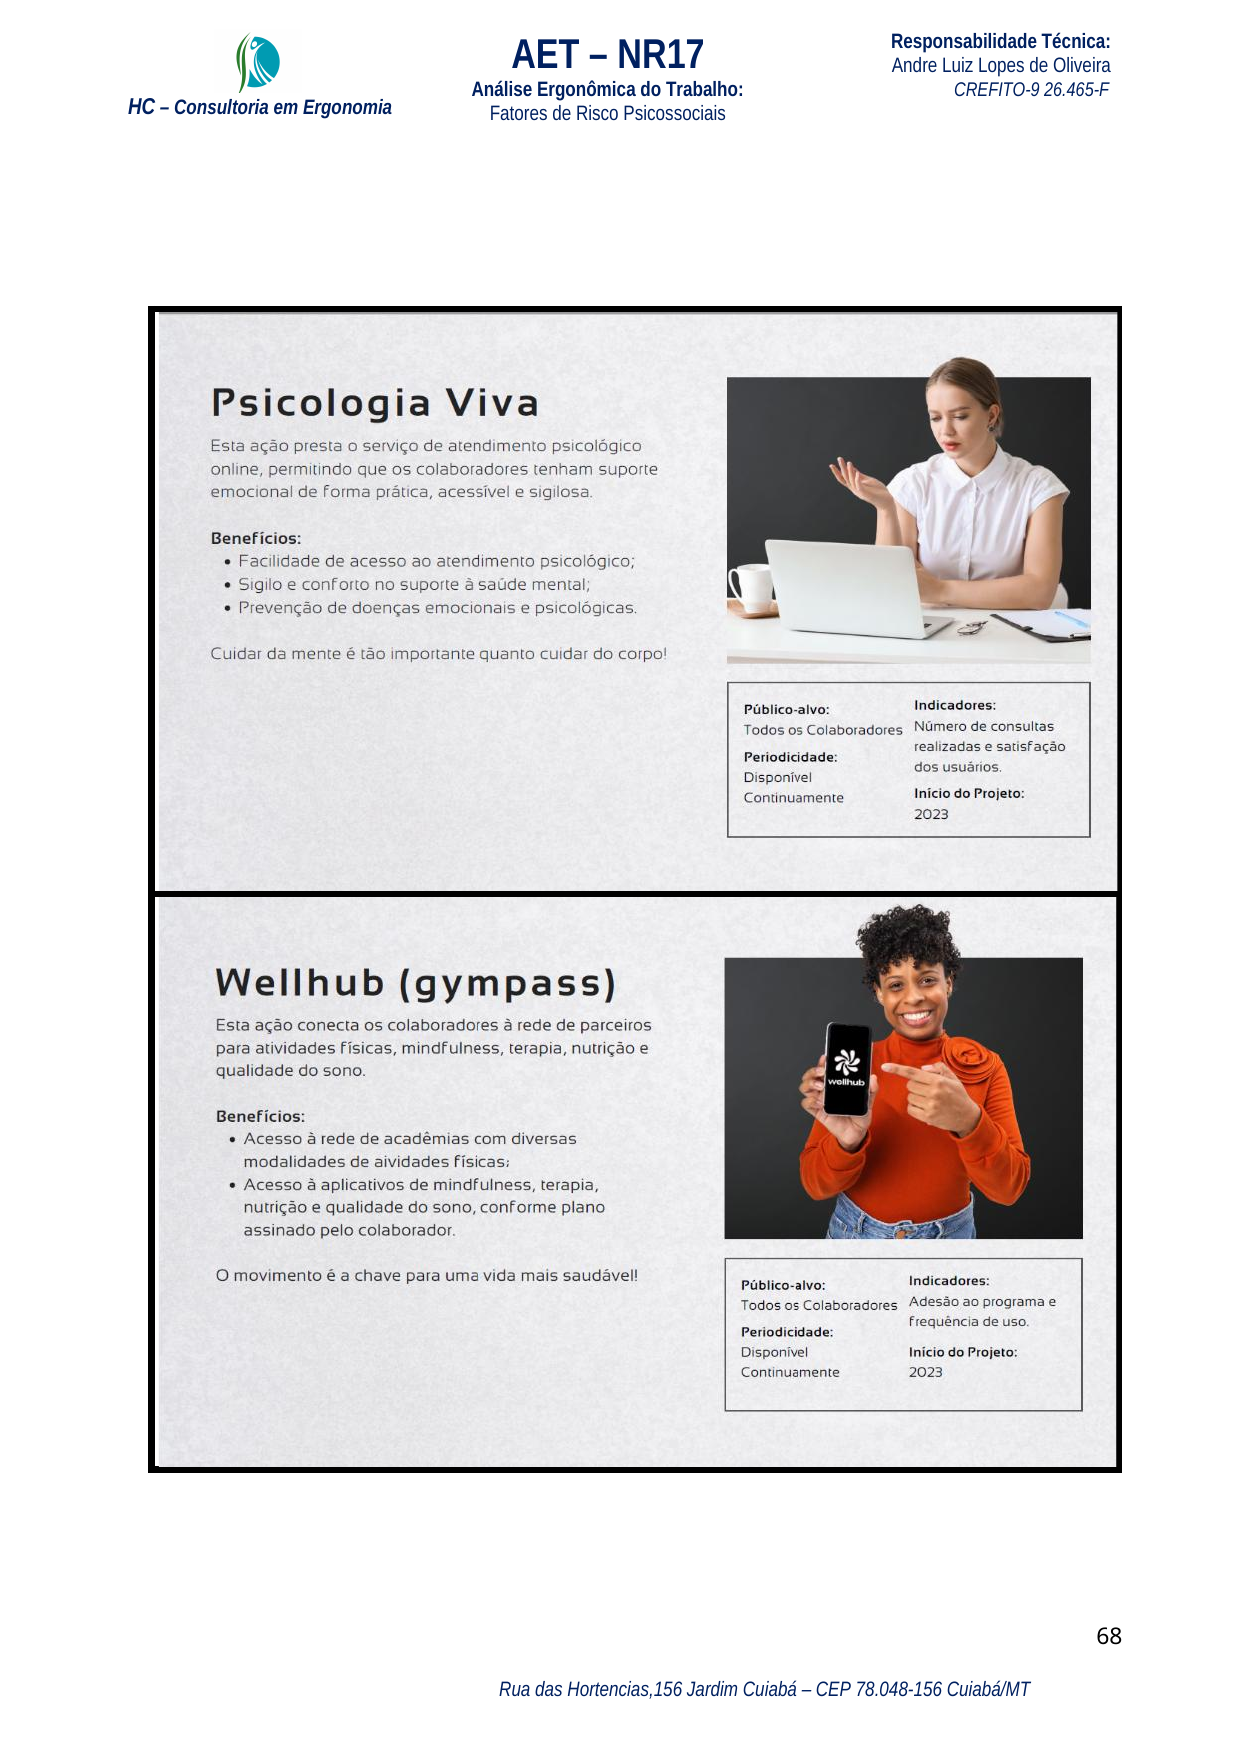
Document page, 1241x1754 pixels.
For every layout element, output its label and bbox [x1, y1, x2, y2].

picture [158, 897, 1117, 1467]
picture [158, 312, 1118, 891]
picture [213, 29, 303, 93]
